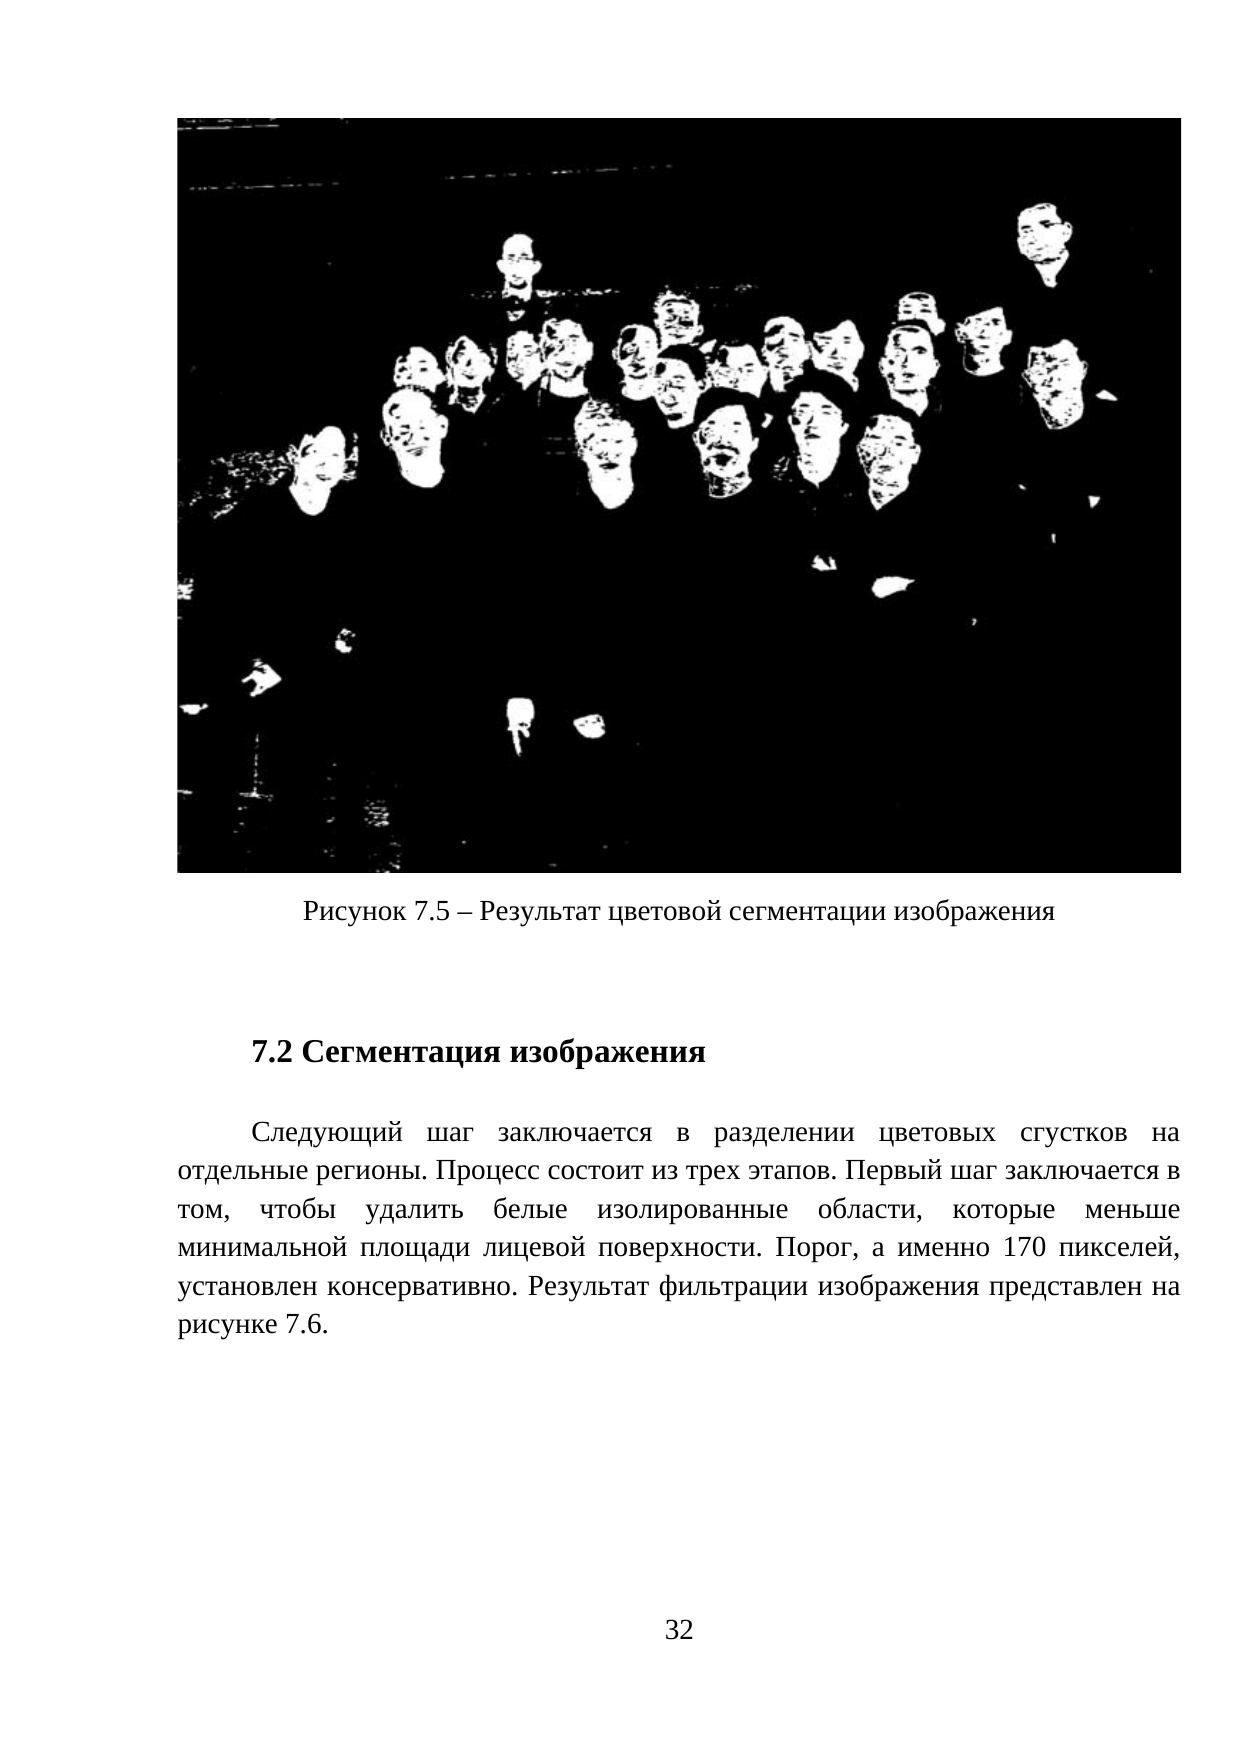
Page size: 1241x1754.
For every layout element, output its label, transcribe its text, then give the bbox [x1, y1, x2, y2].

subtitle 7.2 Сегментация изображения [177, 1032, 1181, 1070]
text Рисунок 7.5 – Результат цветовой сегментации изображения [177, 893, 1181, 927]
text Следующий шаг заключается в разделении цветовых сгустков на отдельные регионы. Процесс состоит из трех этапов. Первый шаг заключается в том, чтобы удалить белые изолированные области, которые меньше минимальной площади лицевой поверхности. Порог, а именно 170 пикселей, установлен консервативно. Результат фильтрации изображения представлен на рисунке 7.6. [177, 1114, 1181, 1340]
